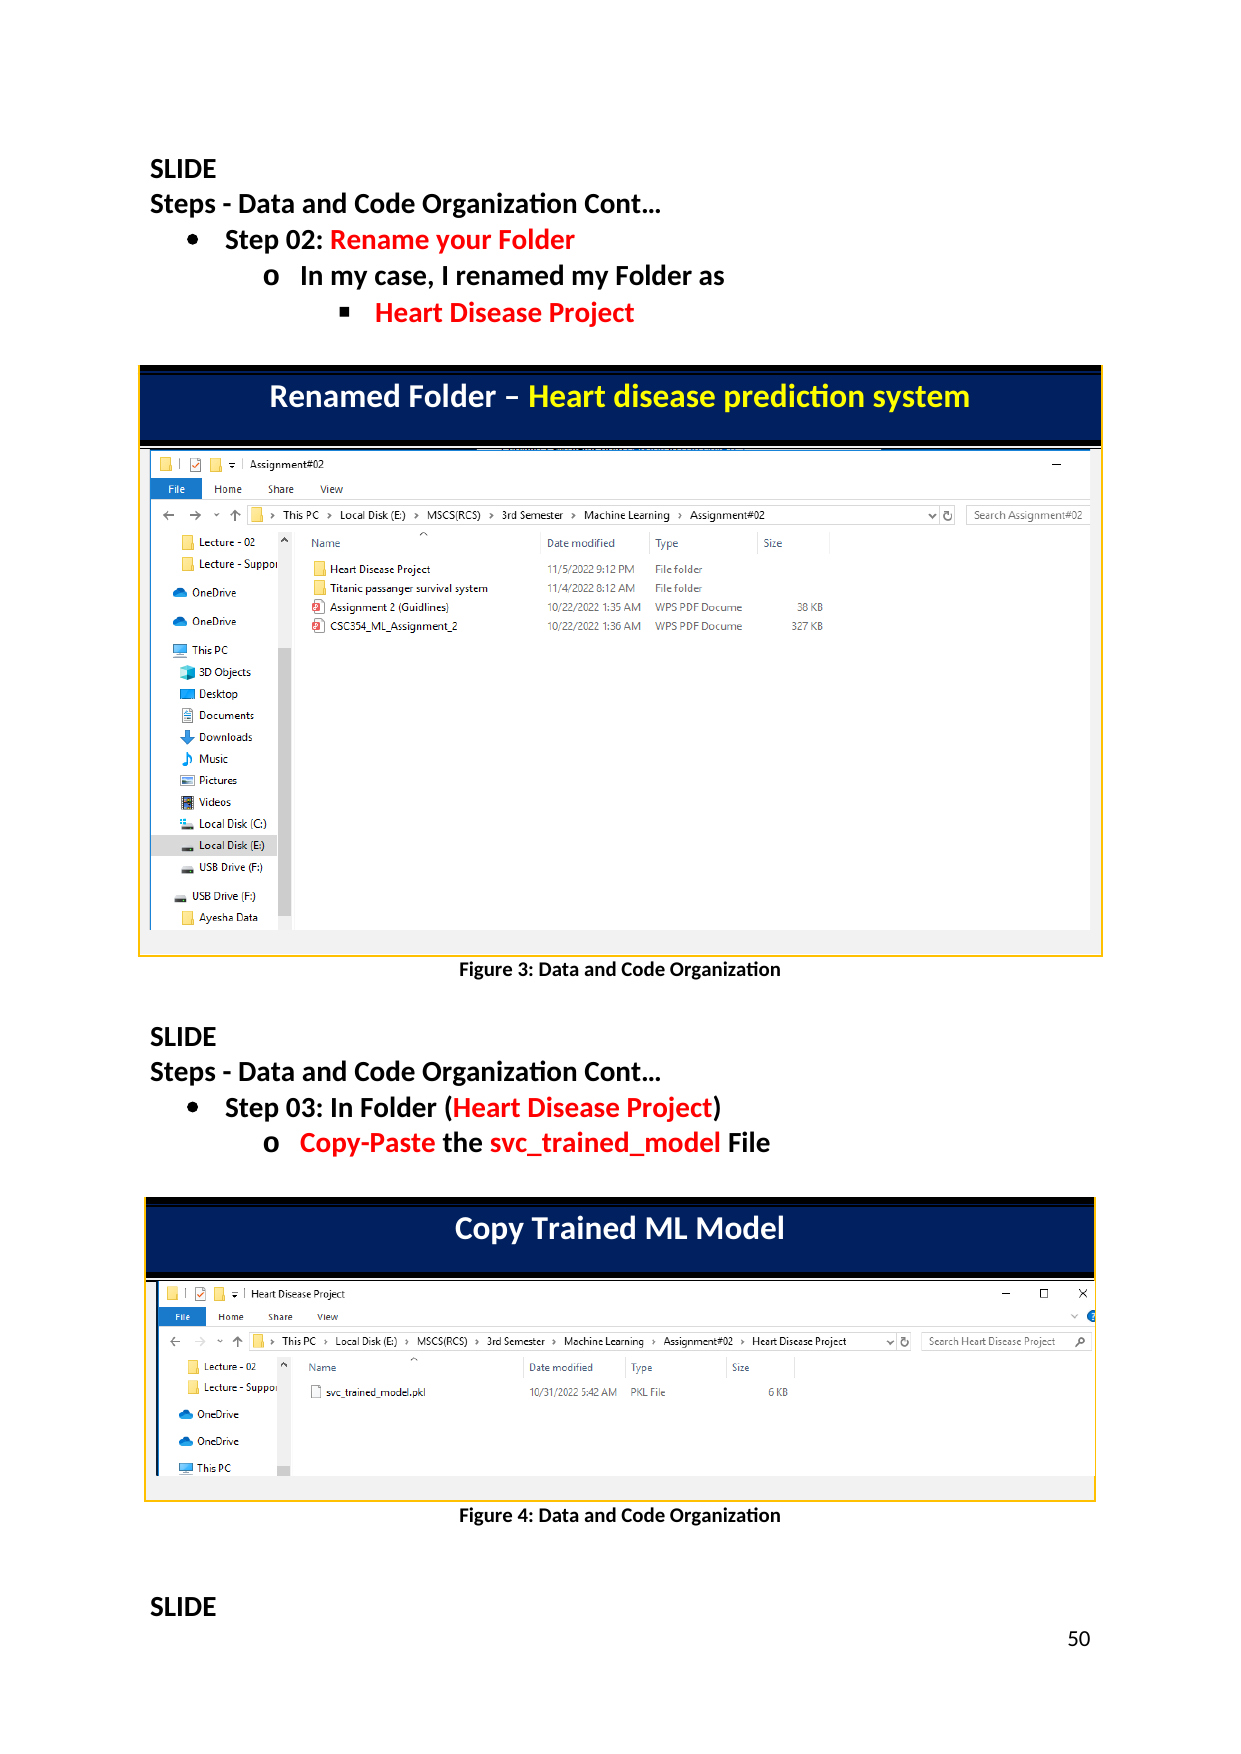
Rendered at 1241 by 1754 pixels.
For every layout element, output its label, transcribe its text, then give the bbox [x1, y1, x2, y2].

list Step 02: Rename your Folder [187, 221, 1090, 257]
text Figure 3: Data and Code Organization [150, 957, 1090, 982]
list Heart Disease Project [337, 294, 1090, 329]
text SLIDE [150, 1588, 1090, 1624]
table_cell [140, 449, 1101, 954]
picture [156, 1281, 1095, 1476]
list Copy-Paste the svc_trained_model File [262, 1124, 1090, 1162]
text Steps - Data and Code Organization Cont… [150, 186, 1090, 221]
text Figure 4: Data and Code Organization [150, 1502, 1090, 1527]
list Step 03: In Folder (Heart Disease Project) [187, 1089, 1090, 1124]
text SLIDE [150, 150, 1090, 186]
table_header Copy Trained ML Model [146, 1207, 1094, 1272]
text Steps - Data and Code Organization Cont… [150, 1053, 1090, 1089]
picture [149, 449, 1091, 930]
text SLIDE [150, 1018, 1090, 1053]
table_cell [146, 1282, 1094, 1500]
list In my case, I renamed my Folder as [262, 257, 1090, 294]
table_header Renamed Folder – Heart disease prediction system [140, 375, 1101, 440]
